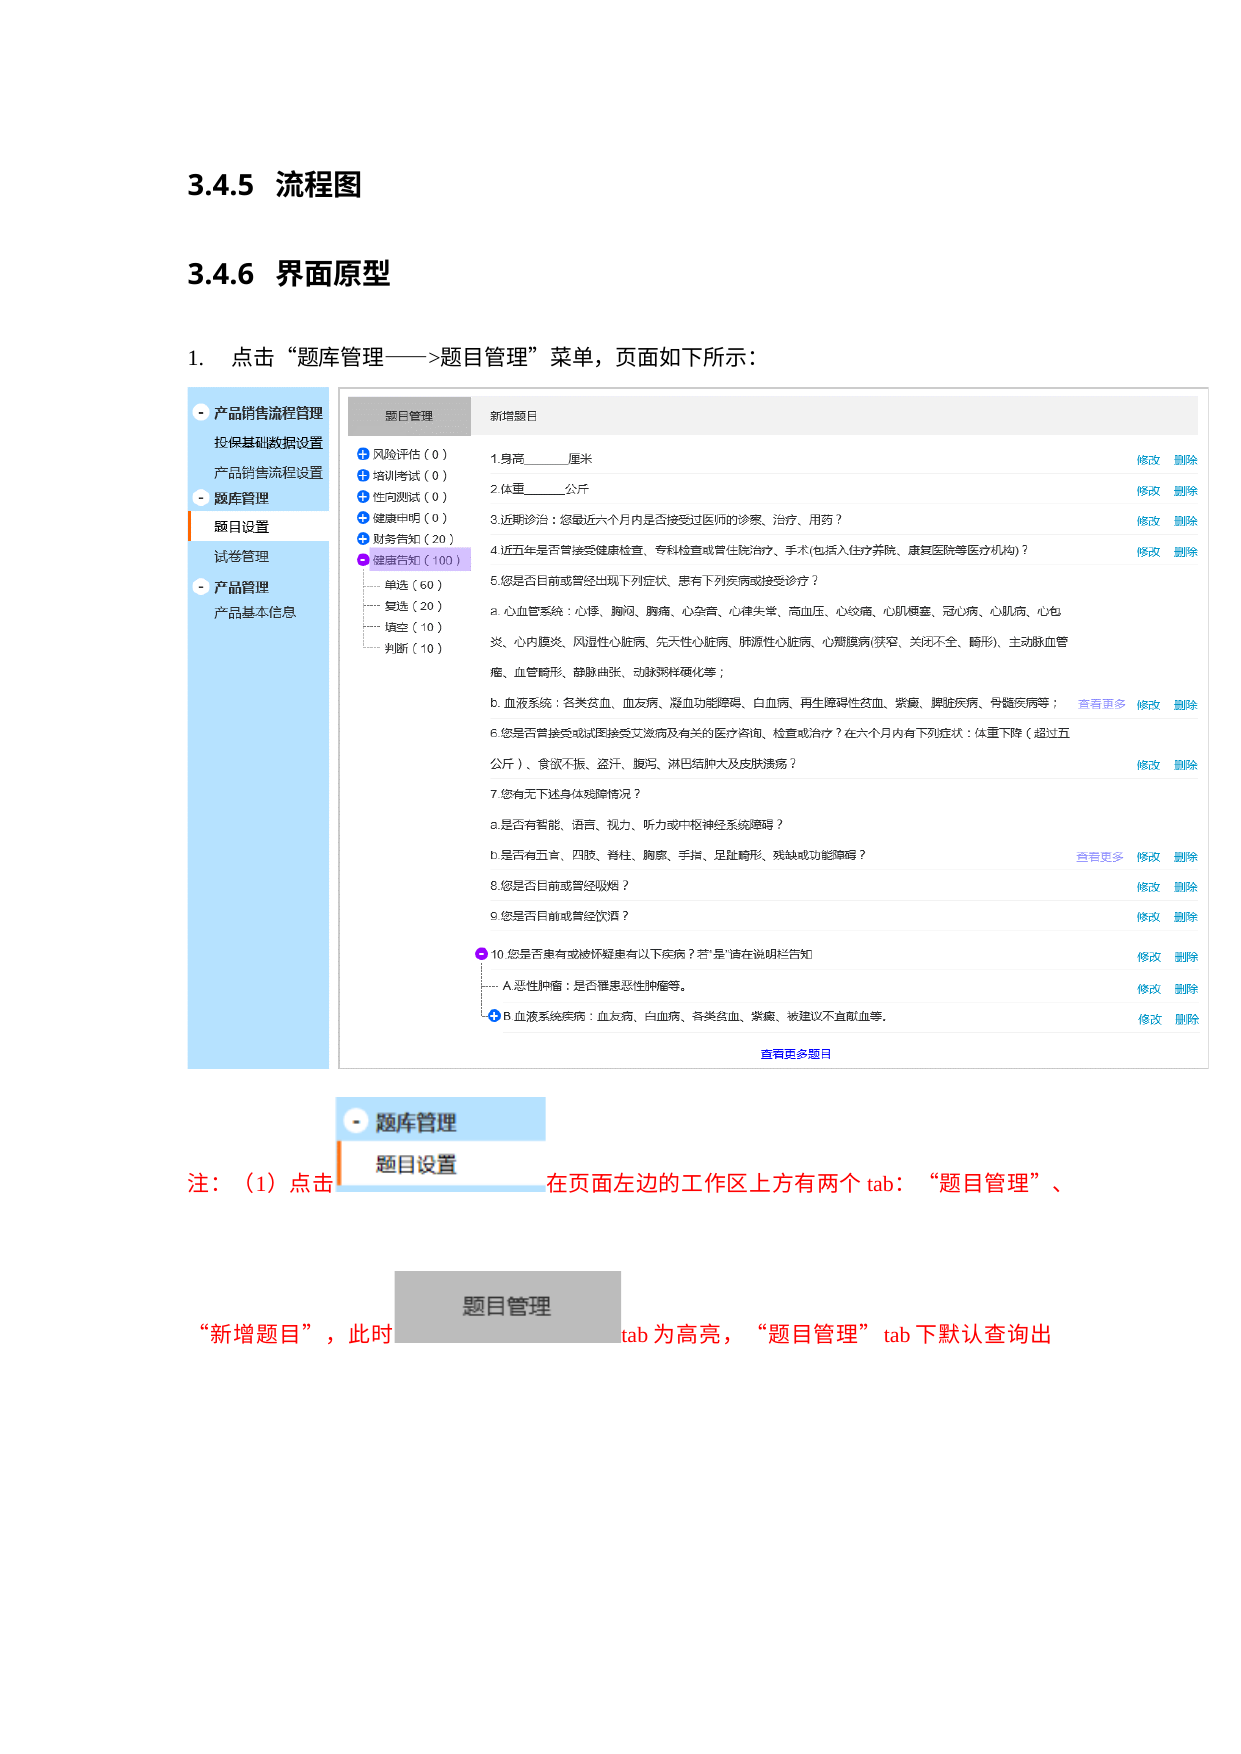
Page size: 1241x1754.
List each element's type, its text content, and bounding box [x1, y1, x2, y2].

list 点击“题库管理——>题目管理”菜单，页面如下所示： [187, 339, 1053, 372]
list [187, 1082, 1053, 1359]
picture [187, 387, 1209, 1069]
picture [334, 1097, 546, 1192]
picture [394, 1271, 622, 1343]
subtitle 流程图 [187, 162, 1053, 204]
subtitle 界面原型 [187, 251, 1053, 293]
